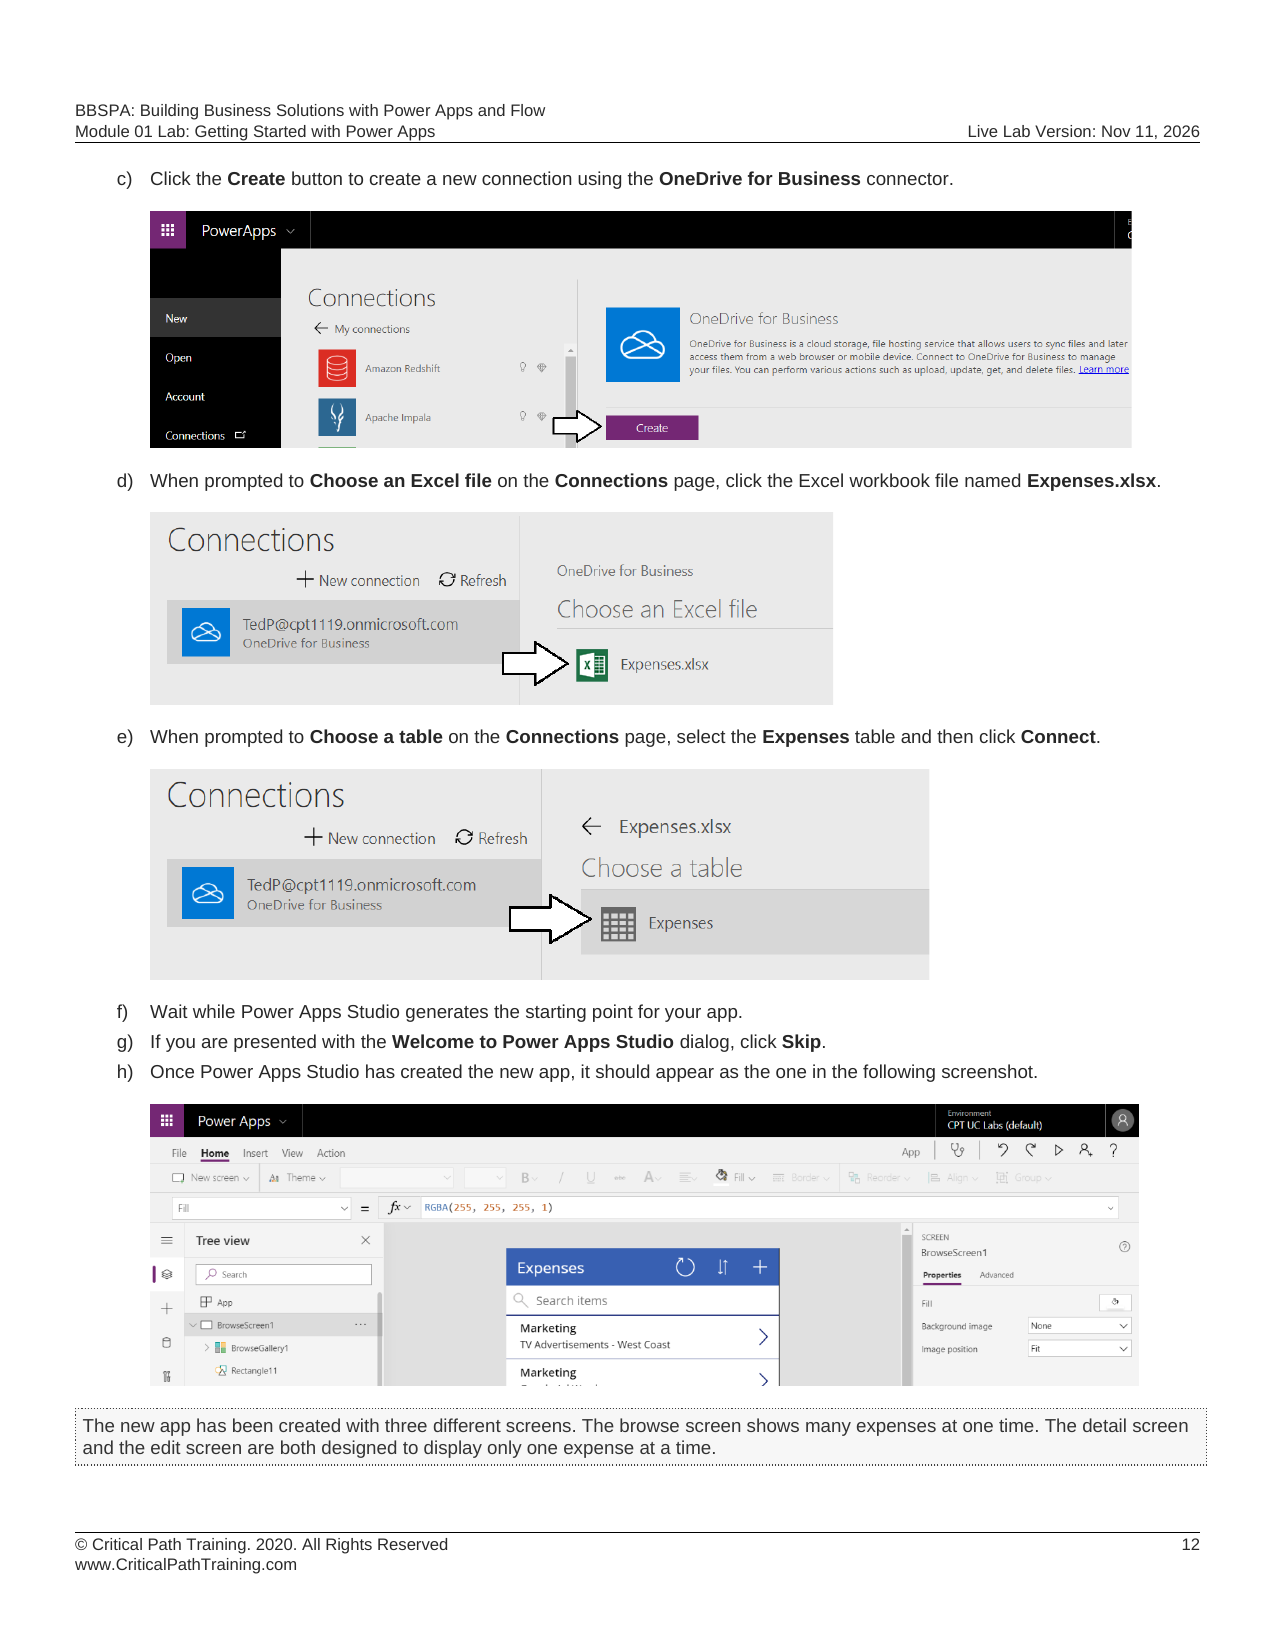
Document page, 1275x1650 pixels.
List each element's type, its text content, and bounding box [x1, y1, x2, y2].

text If you are presented with the Welcome to Power Apps Studio dialog, click Skip. [117, 1031, 1200, 1053]
picture [150, 769, 930, 980]
picture [150, 1104, 1139, 1386]
text Click the Create button to create a new connection using the OneDrive for Business connector. [117, 168, 1200, 189]
picture [150, 211, 1132, 448]
text Wait while Power Apps Studio generates the starting point for your app. [117, 1001, 1200, 1023]
picture [150, 512, 834, 705]
text Once Power Apps Studio has created the new app, it should appear as the one in the following screenshot. [117, 1061, 1200, 1082]
text When prompted to Choose a table on the Connections page, select the Expenses table and then click Connect. [117, 726, 1200, 748]
text When prompted to Choose an Excel file on the Connections page, click the Excel workbook file named Expenses.xlsx. [117, 469, 1200, 491]
text The new app has been created with three different screens. The browse screen shows many expenses at one time. The detail screen and the edit screen are both designed to display only one expense at a time. [75, 1408, 1207, 1466]
